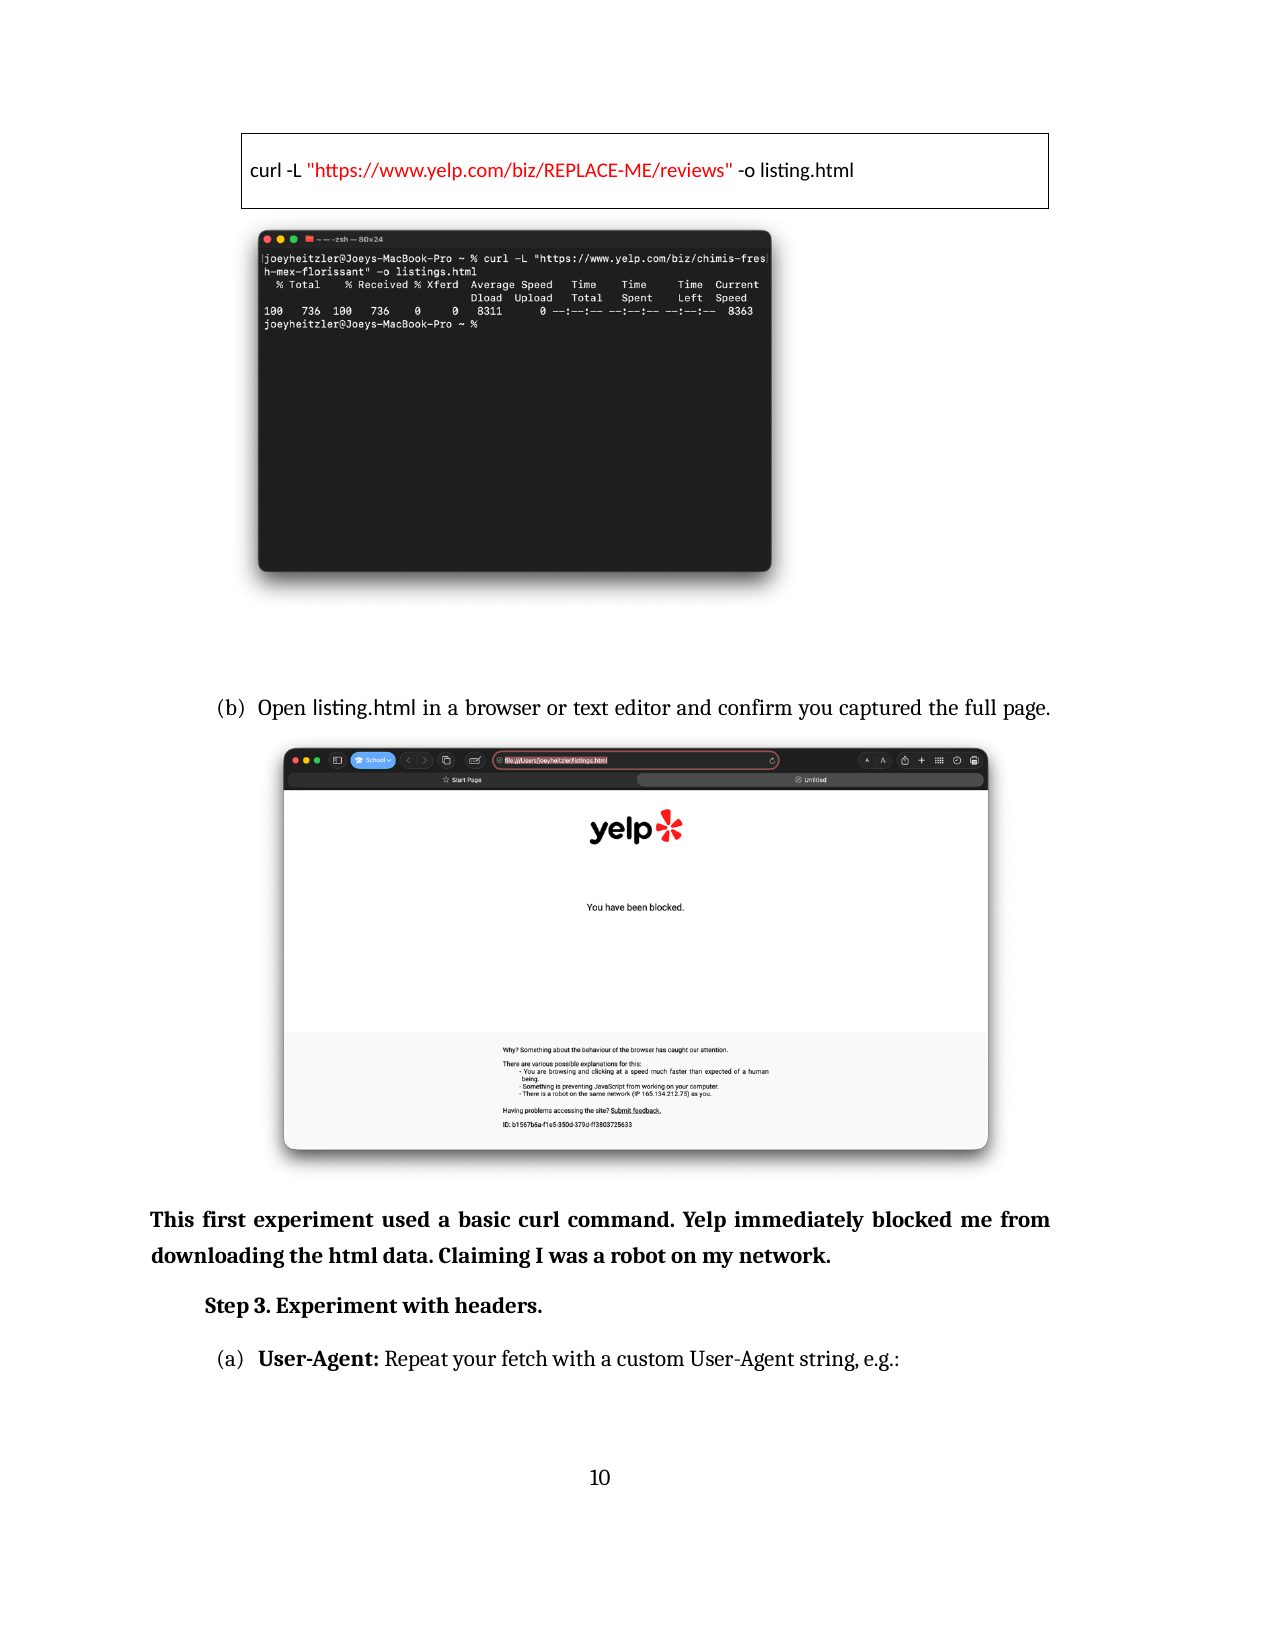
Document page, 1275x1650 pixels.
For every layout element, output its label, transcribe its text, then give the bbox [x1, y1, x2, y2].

table_header curl -L "https://www.yelp.com/biz/REPLACE-ME/reviews" -o listing.html [242, 134, 1048, 208]
text Step 3. Experiment with headers. [205, 1293, 1165, 1319]
list User-Agent: Repeat your fetch with a custom User-Agent string, e.g.: [216, 1346, 1052, 1373]
text This first experiment used a basic curl command. Yelp immediately blocked me from downloading the html data. Claiming I was a robot on my network. [150, 1207, 1052, 1269]
picture [226, 208, 803, 614]
picture [257, 730, 1014, 1184]
